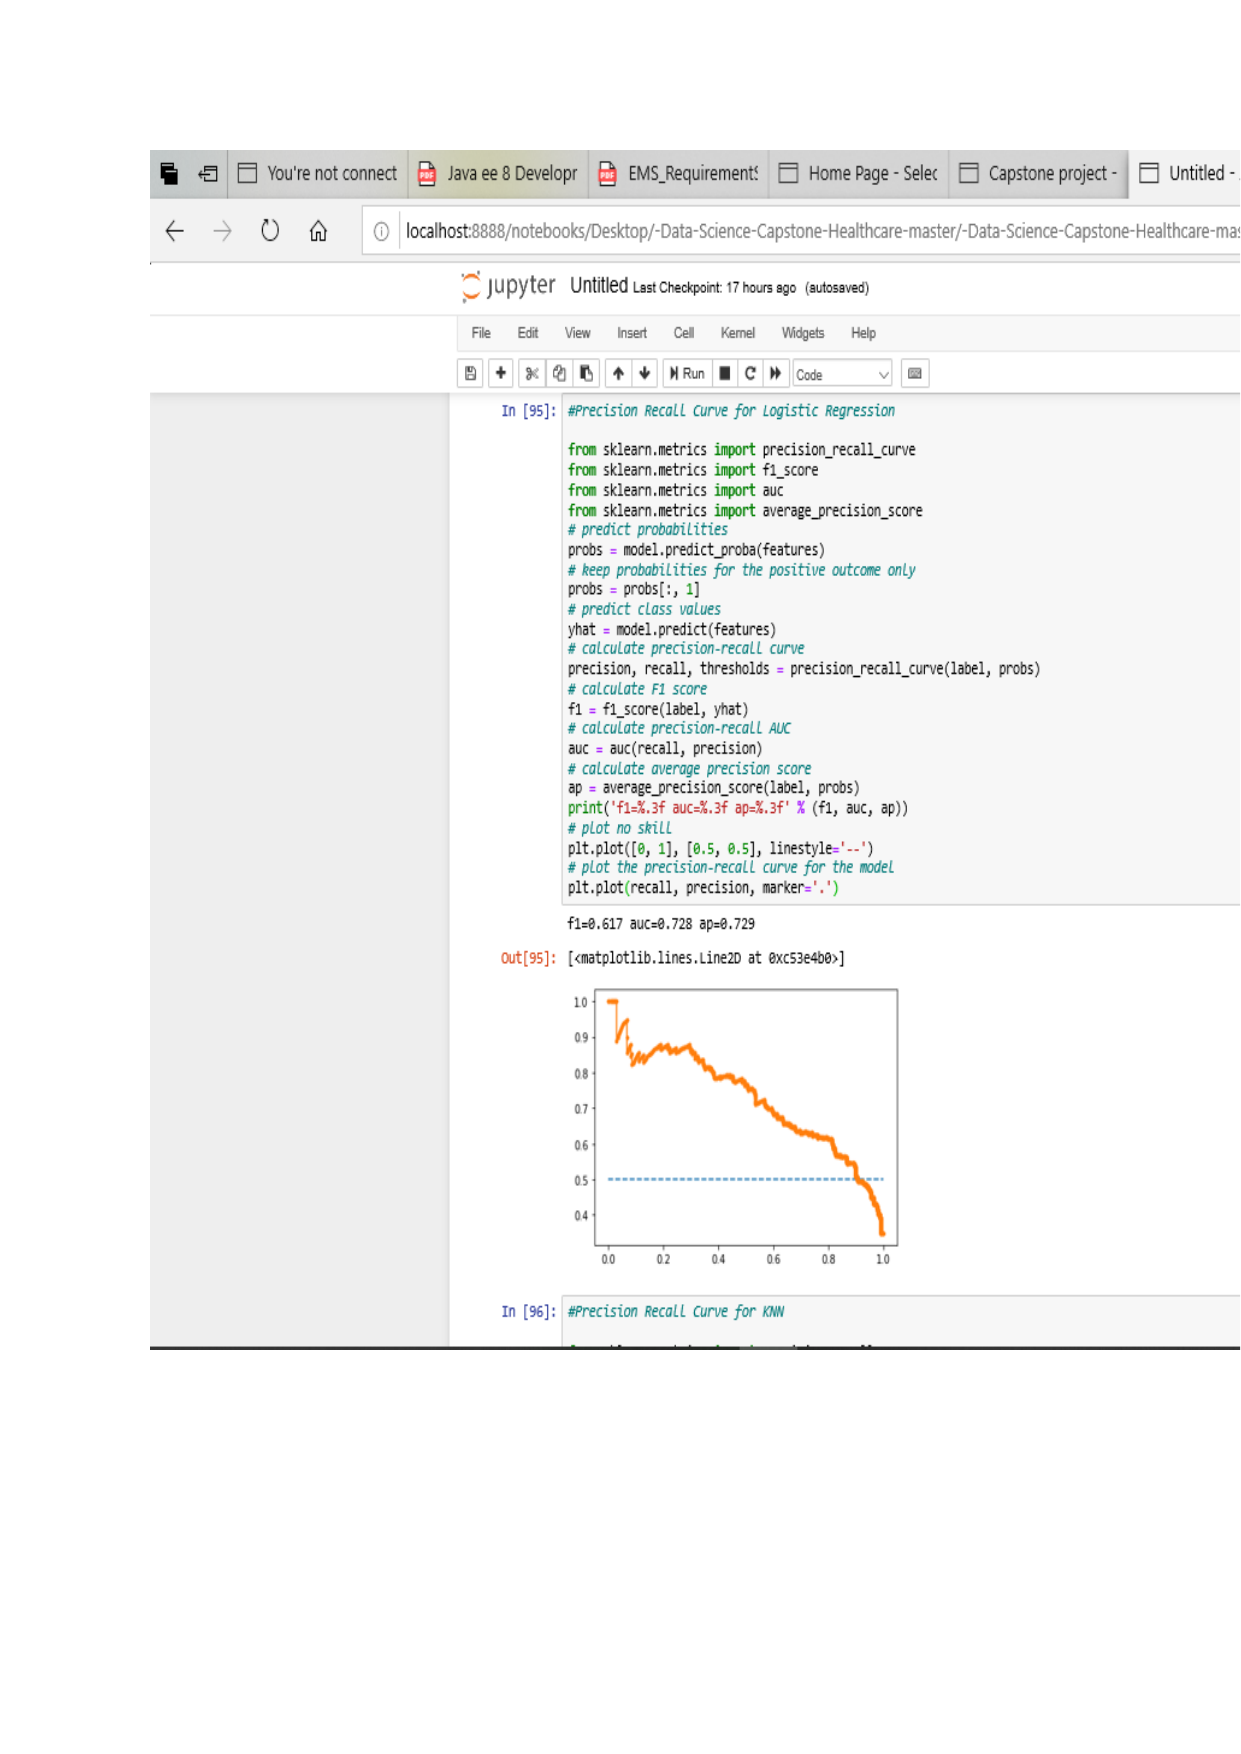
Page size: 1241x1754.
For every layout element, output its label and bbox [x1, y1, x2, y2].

picture [150, 150, 1241, 1350]
